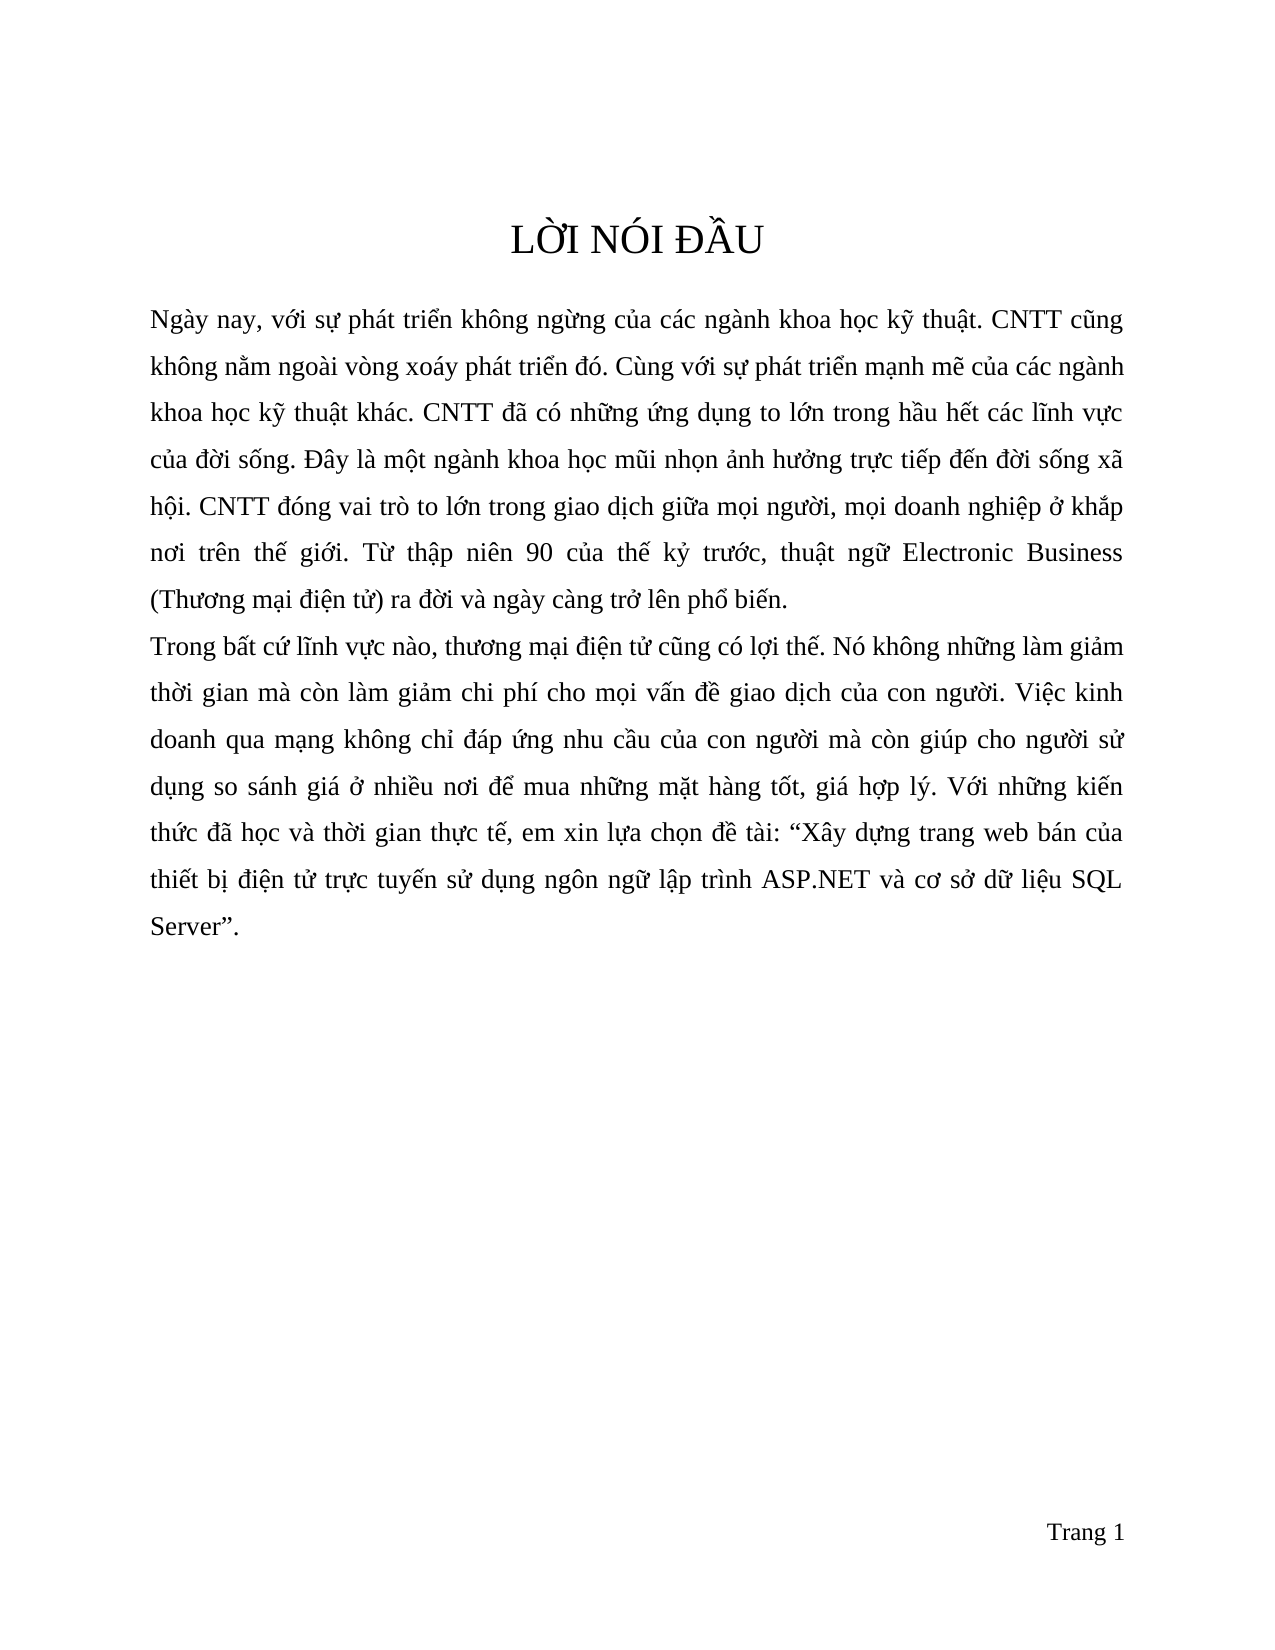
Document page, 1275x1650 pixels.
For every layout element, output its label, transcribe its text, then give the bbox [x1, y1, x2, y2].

text Ngày nay, với sự phát triển không ngừng của các ngành khoa học kỹ thuật. CNTT cũng không nằm ngoài vòng xoáy phát triển đó. Cùng với sự phát triển mạnh mẽ của các ngành khoa học kỹ thuật khác. CNTT đã có những ứng dụng to lớn trong hầu hết các lĩnh vực của đời sống. Đây là một ngành khoa học mũi nhọn ảnh hưởng trực tiếp đến đời sống xã hội. CNTT đóng vai trò to lớn trong giao dịch giữa mọi người, mọi doanh nghiệp ở khắp nơi trên thế giới. Từ thập niên 90 của thế kỷ trước, thuật ngữ Electronic Business (Thương mại điện tử) ra đời và ngày càng trở lên phổ biến. [150, 303, 1125, 614]
text Trong bất cứ lĩnh vực nào, thương mại điện tử cũng có lợi thế. Nó không những làm giảm thời gian mà còn làm giảm chi phí cho mọi vấn đề giao dịch của con người. Việc kinh doanh qua mạng không chỉ đáp ứng nhu cầu của con người mà còn giúp cho người sử dụng so sánh giá ở nhiều nơi để mua những mặt hàng tốt, giá hợp lý. Với những kiến thức đã học và thời gian thực tế, em xin lựa chọn đề tài: “Xây dựng trang web bán của thiết bị điện tử trực tuyến sử dụng ngôn ngữ lập trình ASP.NET và cơ sở dữ liệu SQL Server”. [150, 630, 1125, 941]
text LỜI NÓI ĐẦU [150, 215, 1125, 263]
